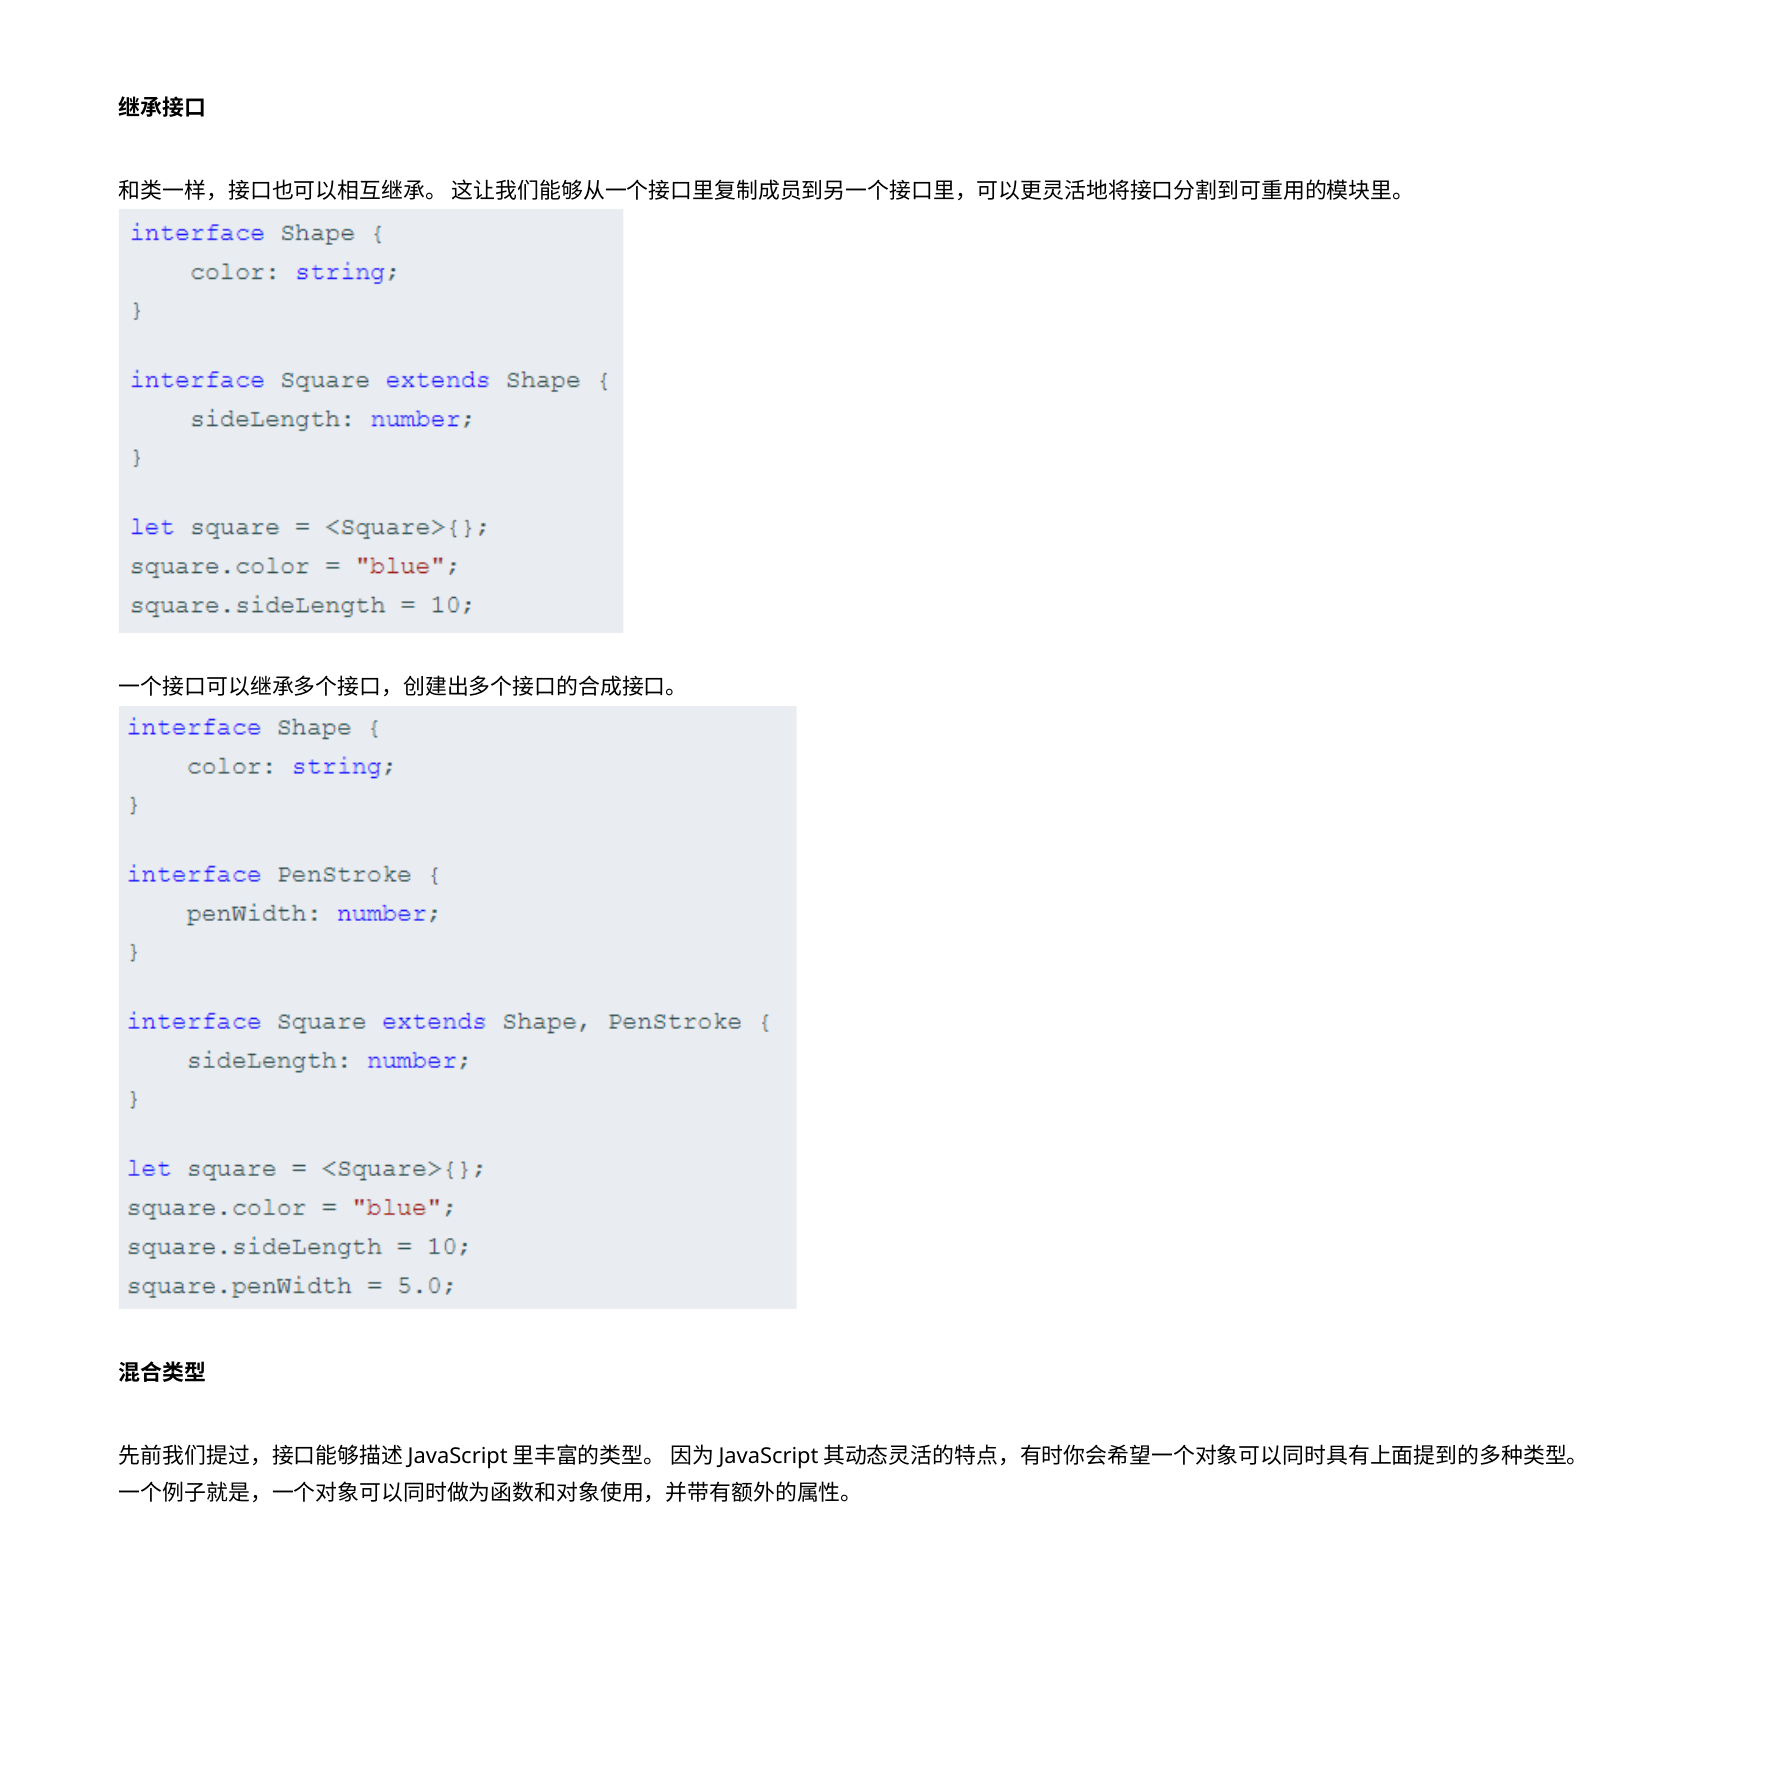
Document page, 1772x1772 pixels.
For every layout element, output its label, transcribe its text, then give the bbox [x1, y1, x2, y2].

text 一个例子就是，一个对象可以同时做为函数和对象使用，并带有额外的属性。 [119, 1475, 1697, 1507]
text 一个接口可以继承多个接口，创建出多个接口的合成接口。 [119, 669, 1697, 701]
subtitle 继承接口 [75, 90, 1697, 122]
picture [118, 209, 624, 633]
subtitle 混合类型 [75, 1355, 1697, 1387]
picture [118, 706, 797, 1309]
text 和类一样，接口也可以相互继承。 这让我们能够从一个接口里复制成员到另一个接口里，可以更灵活地将接口分割到可重用的模块里。 [119, 172, 1697, 205]
text 先前我们提过，接口能够描述JavaScript里丰富的类型。 因为JavaScript其动态灵活的特点，有时你会希望一个对象可以同时具有上面提到的多种类型。 [119, 1438, 1697, 1470]
